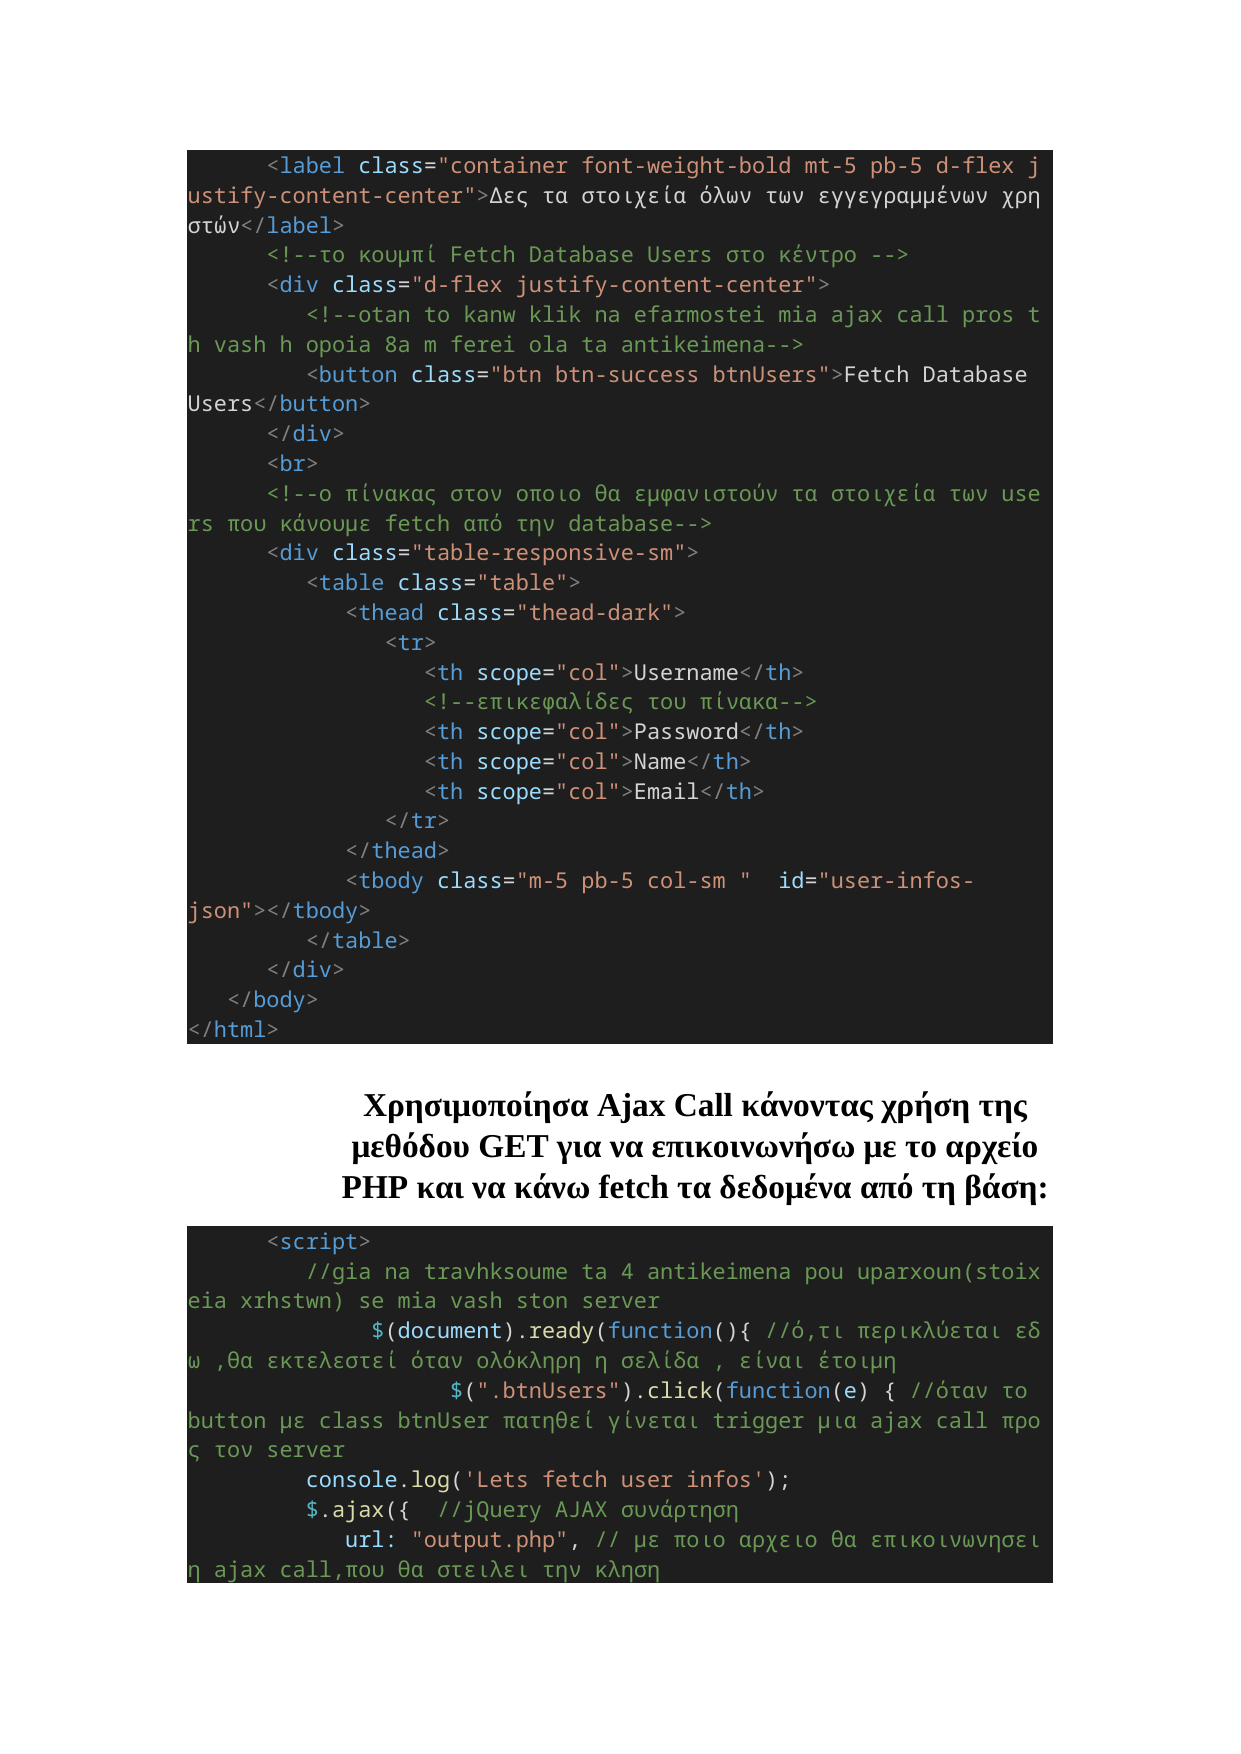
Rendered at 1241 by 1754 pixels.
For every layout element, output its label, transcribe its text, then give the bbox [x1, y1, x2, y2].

text </thead> [187, 835, 1053, 865]
text <div class="d-flex justify-content-center"> [187, 269, 1053, 299]
text </tr> [187, 805, 1053, 835]
text $(".btnUsers").click(function(e) { //όταν το button με class btnUser πατηθεί γίνεται trigger μια ajax call προς τον server [187, 1375, 1053, 1464]
text <button class="btn btn-success btnUsers">Fetch Database Users</button> [187, 358, 1053, 418]
text console.log('Lets fetch user infos'); [187, 1464, 1053, 1494]
text $(document).ready(function(){ //ό,τι περικλύεται εδω ,θα εκτελεστεί όταν ολόκληρη η σελίδα , είναι έτοιμη [187, 1315, 1053, 1375]
text <!--ο πίνακας στον οποιο θα εμφανιστούν τα στοιχεία των users που κάνουμε fetch από την database--> [187, 478, 1053, 537]
text </div> [187, 954, 1053, 984]
text </table> [187, 924, 1053, 954]
text </html> [187, 1014, 1053, 1044]
text <th scope="col">Password</th> [187, 716, 1053, 746]
text <table class="table"> [187, 567, 1053, 597]
text <script> [187, 1226, 1053, 1256]
text </div> [187, 418, 1053, 448]
text //gia na travhksoume ta 4 antikeimena pou uparxoun(stoixeia xrhstwn) se mia vash ston server [187, 1256, 1053, 1315]
text <th scope="col">Username</th> [187, 656, 1053, 686]
text <div class="table-responsive-sm"> [187, 537, 1053, 567]
text <th scope="col">Email</th> [187, 776, 1053, 805]
text url: "output.php", // με ποιο αρχειο θα επικοινωνησει η ajax call,που θα στειλει την κληση [187, 1524, 1053, 1583]
text <label class="container font-weight-bold mt-5 pb-5 d-flex justify-content-center">Δες τα στοιχεία όλων των εγγεγραμμένων χρηστών</label> [187, 150, 1053, 239]
text $.ajax({ //jQuery AJAX συνάρτηση [187, 1494, 1053, 1524]
text <!--otan to kanw klik na efarmostei mia ajax call pros th vash h opoia 8a m ferei ola ta antikeimena--> [187, 299, 1053, 358]
text <tr> [187, 627, 1053, 656]
text </body> [187, 984, 1053, 1014]
text <th scope="col">Name</th> [187, 746, 1053, 776]
text <!--το κουμπί Fetch Database Users στο κέντρο --> [187, 239, 1053, 269]
text <thead class="thead-dark"> [187, 597, 1053, 627]
text <br> [187, 448, 1053, 478]
text <tbody class="m-5 pb-5 col-sm " id="user-infos-json"></tbody> [187, 865, 1053, 924]
text <!--επικεφαλίδες του πίνακα--> [187, 686, 1053, 716]
list Χρησιμοποίησα Ajax Call κάνοντας χρήση της μεθόδου GET για να επικοινωνήσω με το αρχείο PHP και να κάνω fetch τα δεδομένα από τη βάση: [337, 1085, 1053, 1206]
